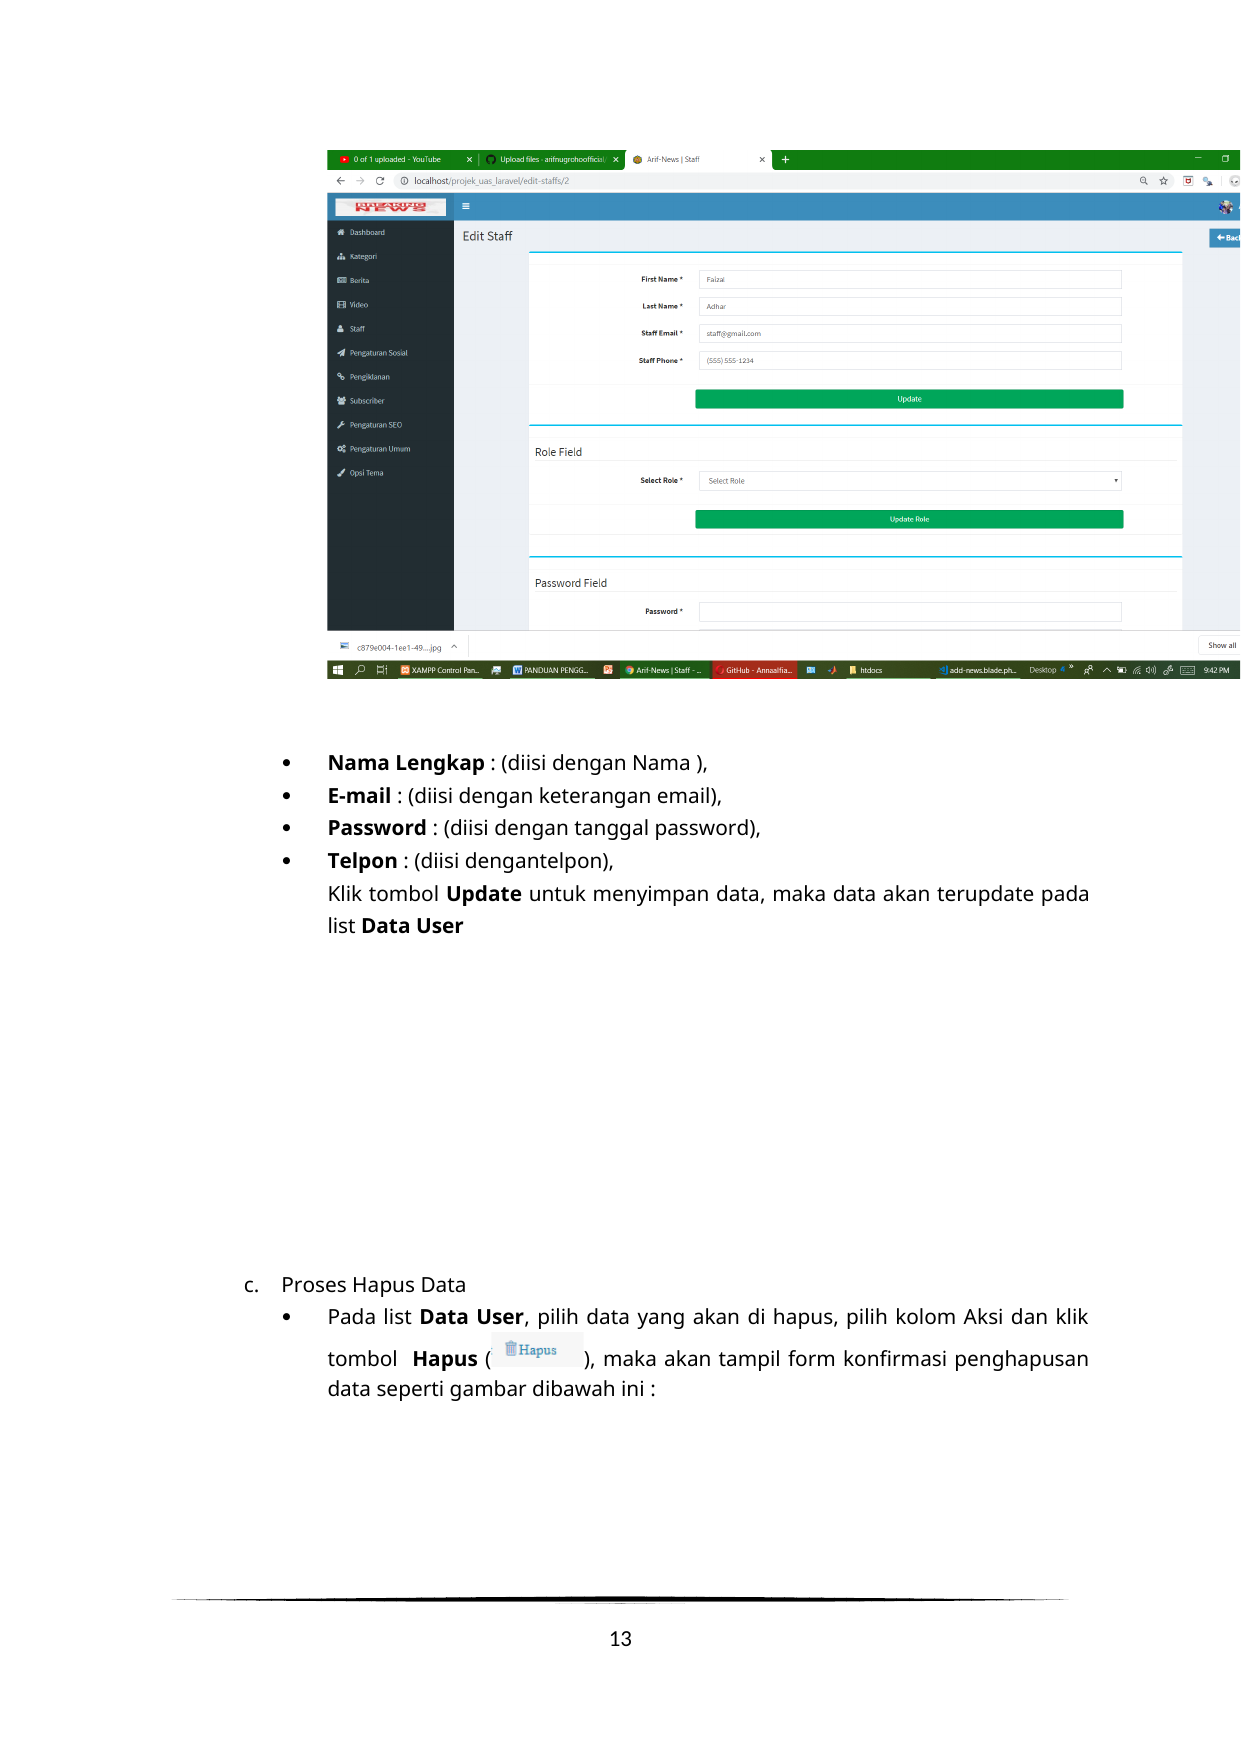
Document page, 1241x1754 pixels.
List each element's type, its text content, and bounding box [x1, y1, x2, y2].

text Klik tombol Update untuk menyimpan data, maka data akan terupdate pada list Data User [327, 879, 1090, 940]
list Nama Lengkap : (diisi dengan Nama ), [283, 748, 1090, 777]
list Password : (diisi dengan tanggal password), [283, 813, 1090, 842]
list E-mail : (diisi dengan keterangan email), [283, 781, 1090, 809]
list Telpon : (diisi dengantelpon), [283, 846, 1090, 874]
picture [491, 1332, 584, 1367]
list Proses Hapus Data [244, 1270, 1090, 1298]
picture [171, 1596, 1069, 1604]
list Pada list Data User, pilih data yang akan di hapus, pilih kolom Aksi dan klik tombol Hapus (), maka akan tampil form konfirmasi penghapusan data seperti gambar dibawah ini : [283, 1302, 1090, 1402]
picture [327, 150, 1241, 679]
